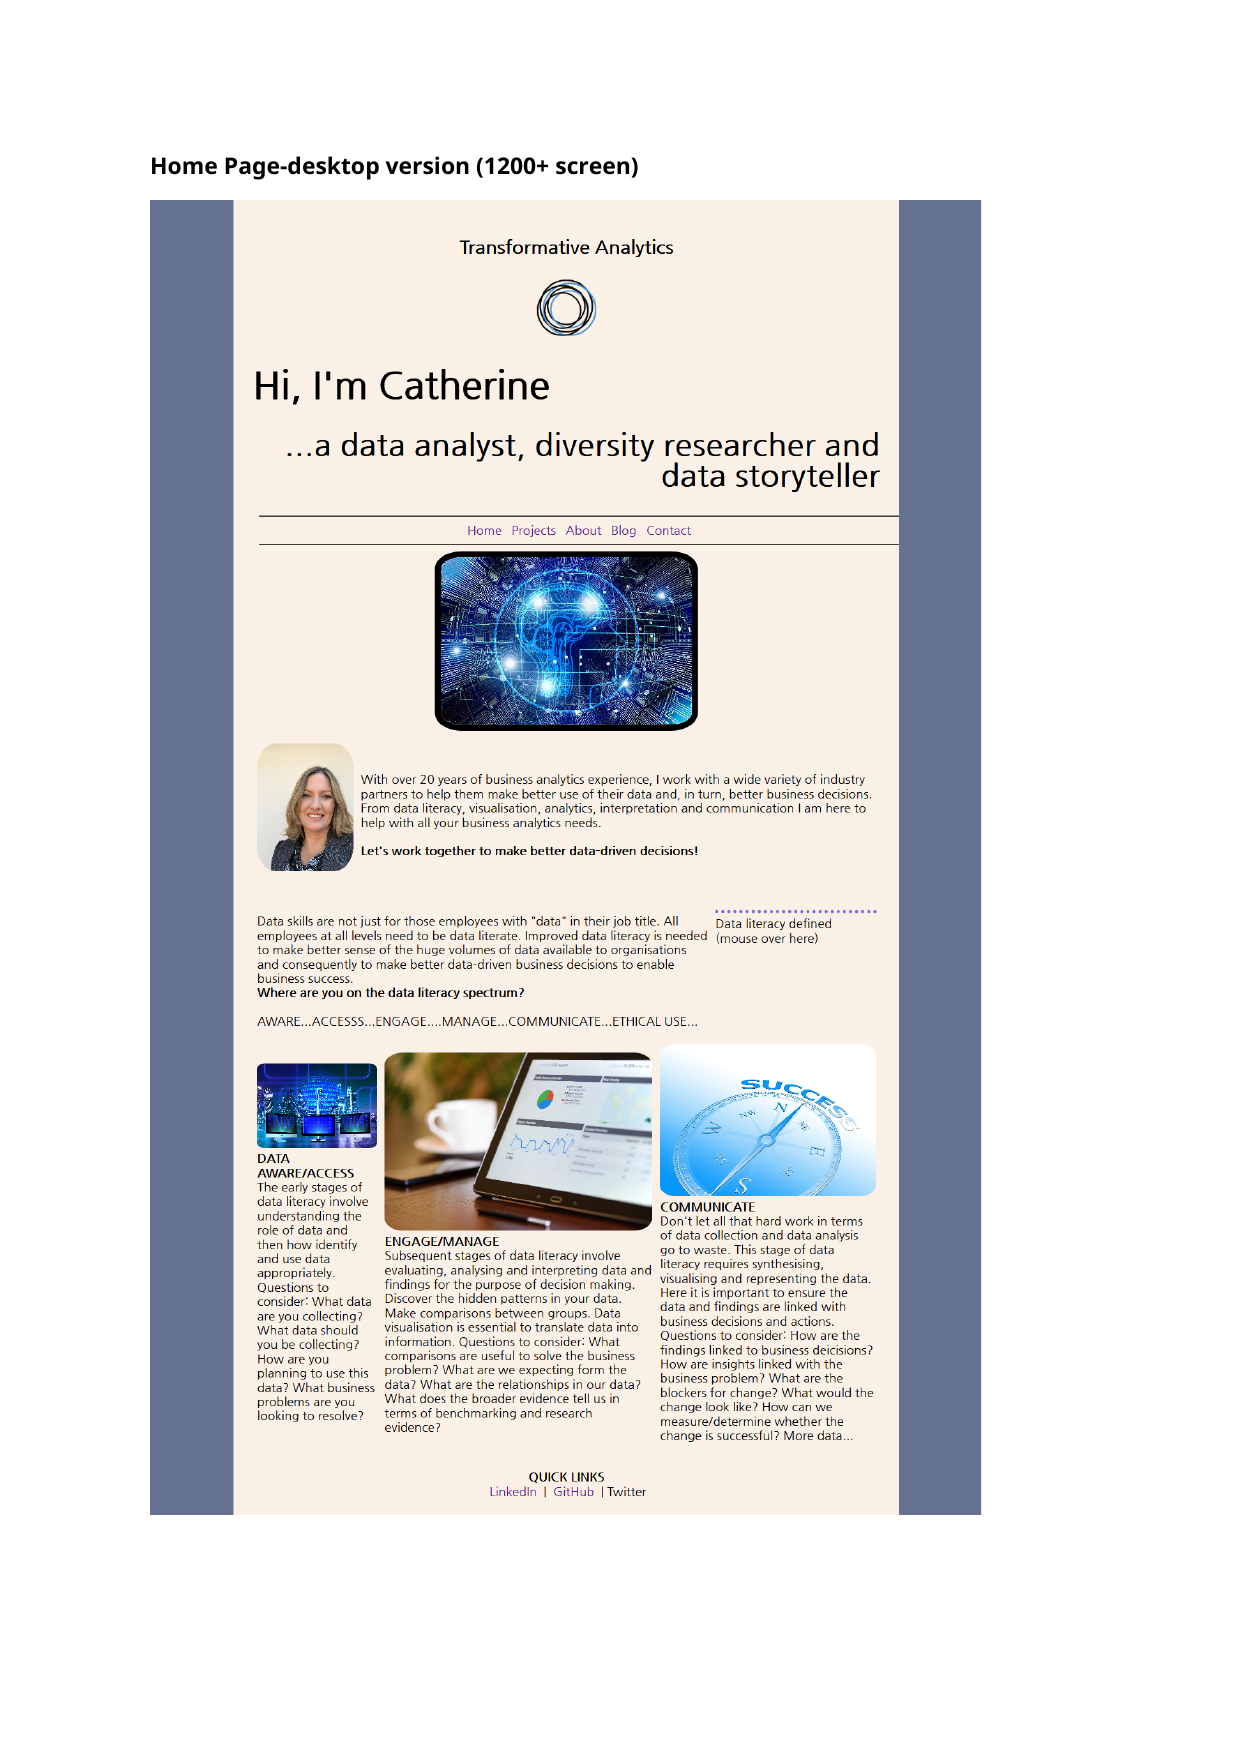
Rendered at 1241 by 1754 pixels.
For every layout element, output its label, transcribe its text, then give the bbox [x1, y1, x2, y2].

text Home Page-desktop version (1200+ screen) [150, 150, 1090, 181]
picture [150, 200, 982, 1515]
